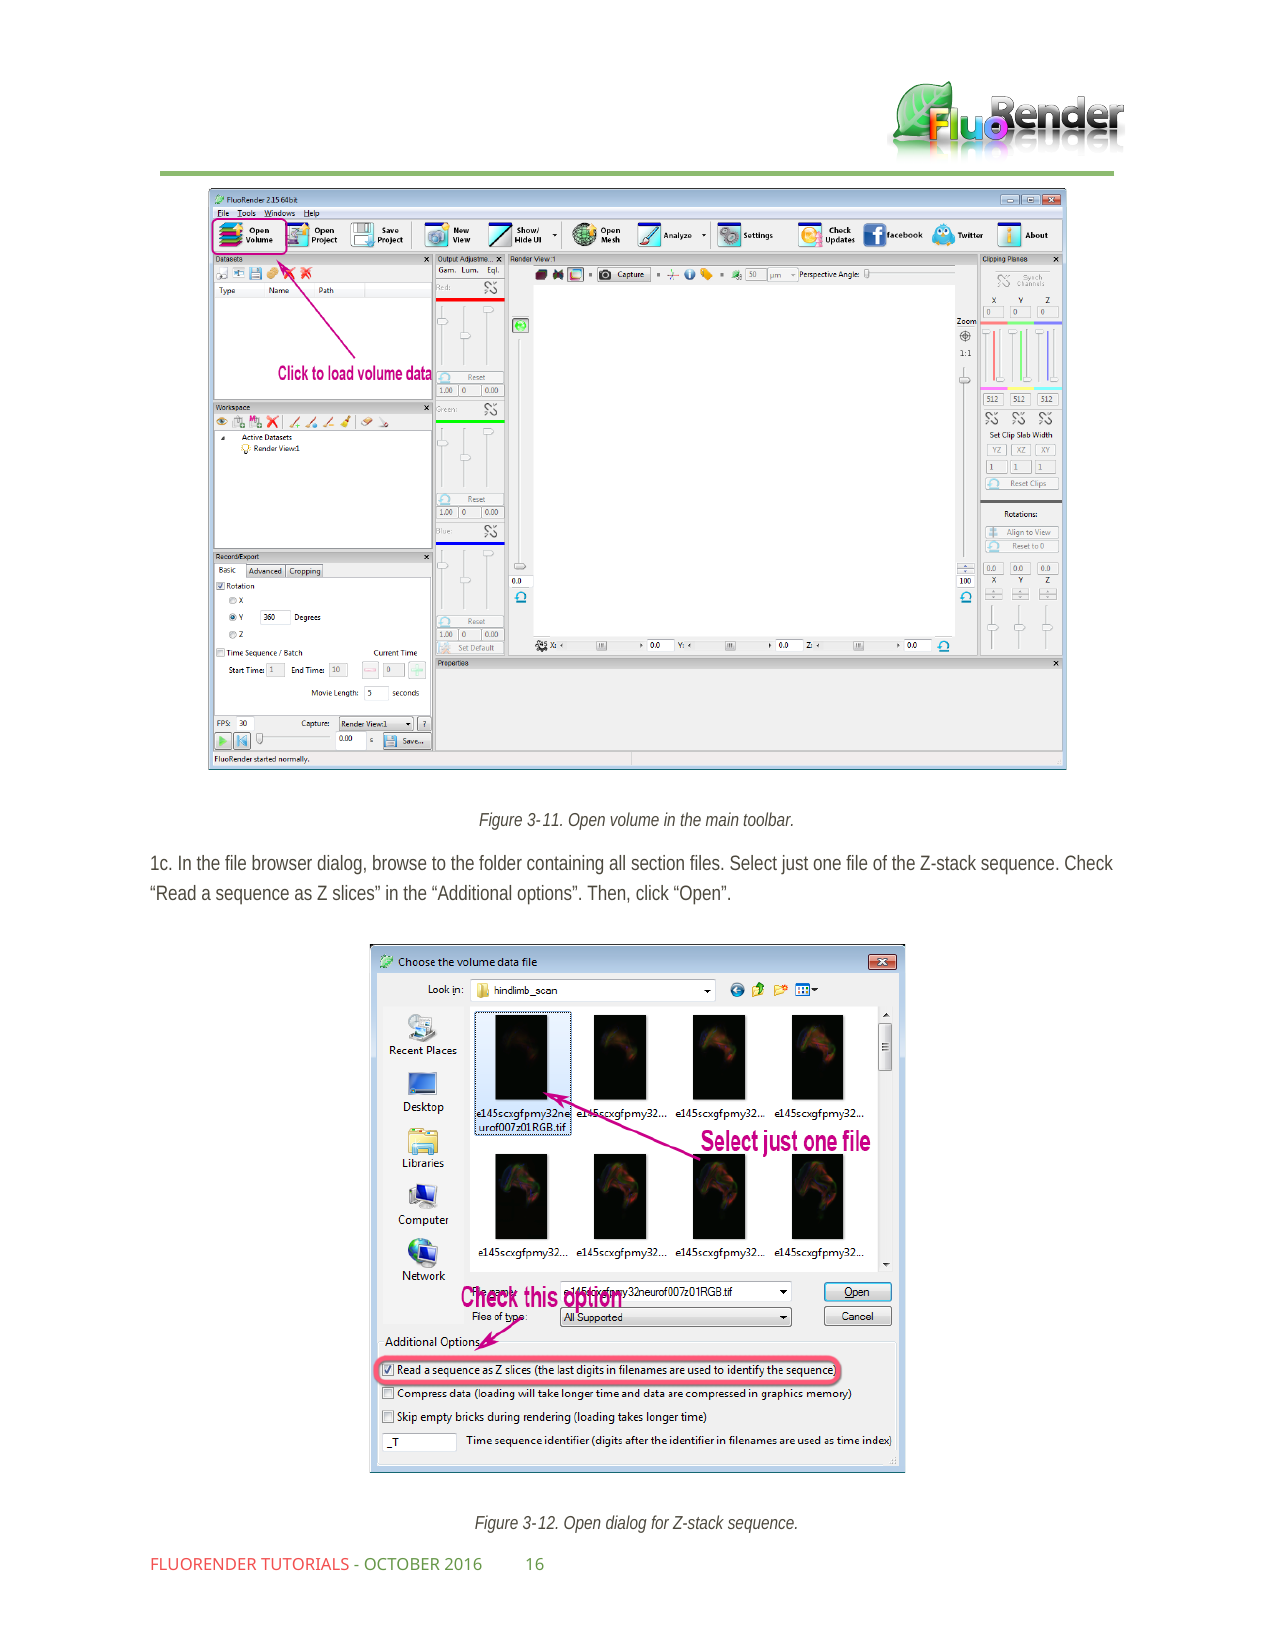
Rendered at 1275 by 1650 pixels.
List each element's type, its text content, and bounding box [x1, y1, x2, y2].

text 1c. In the file browser dialog, browse to the folder containing all section files. Select just one file of the Z-stack sequence. Check “Read a sequence as Z slices” in the “Additional options”. Then, click “Open”. [150, 851, 1125, 905]
picture [208, 188, 1067, 770]
picture [887, 75, 1125, 165]
picture [369, 944, 906, 1473]
